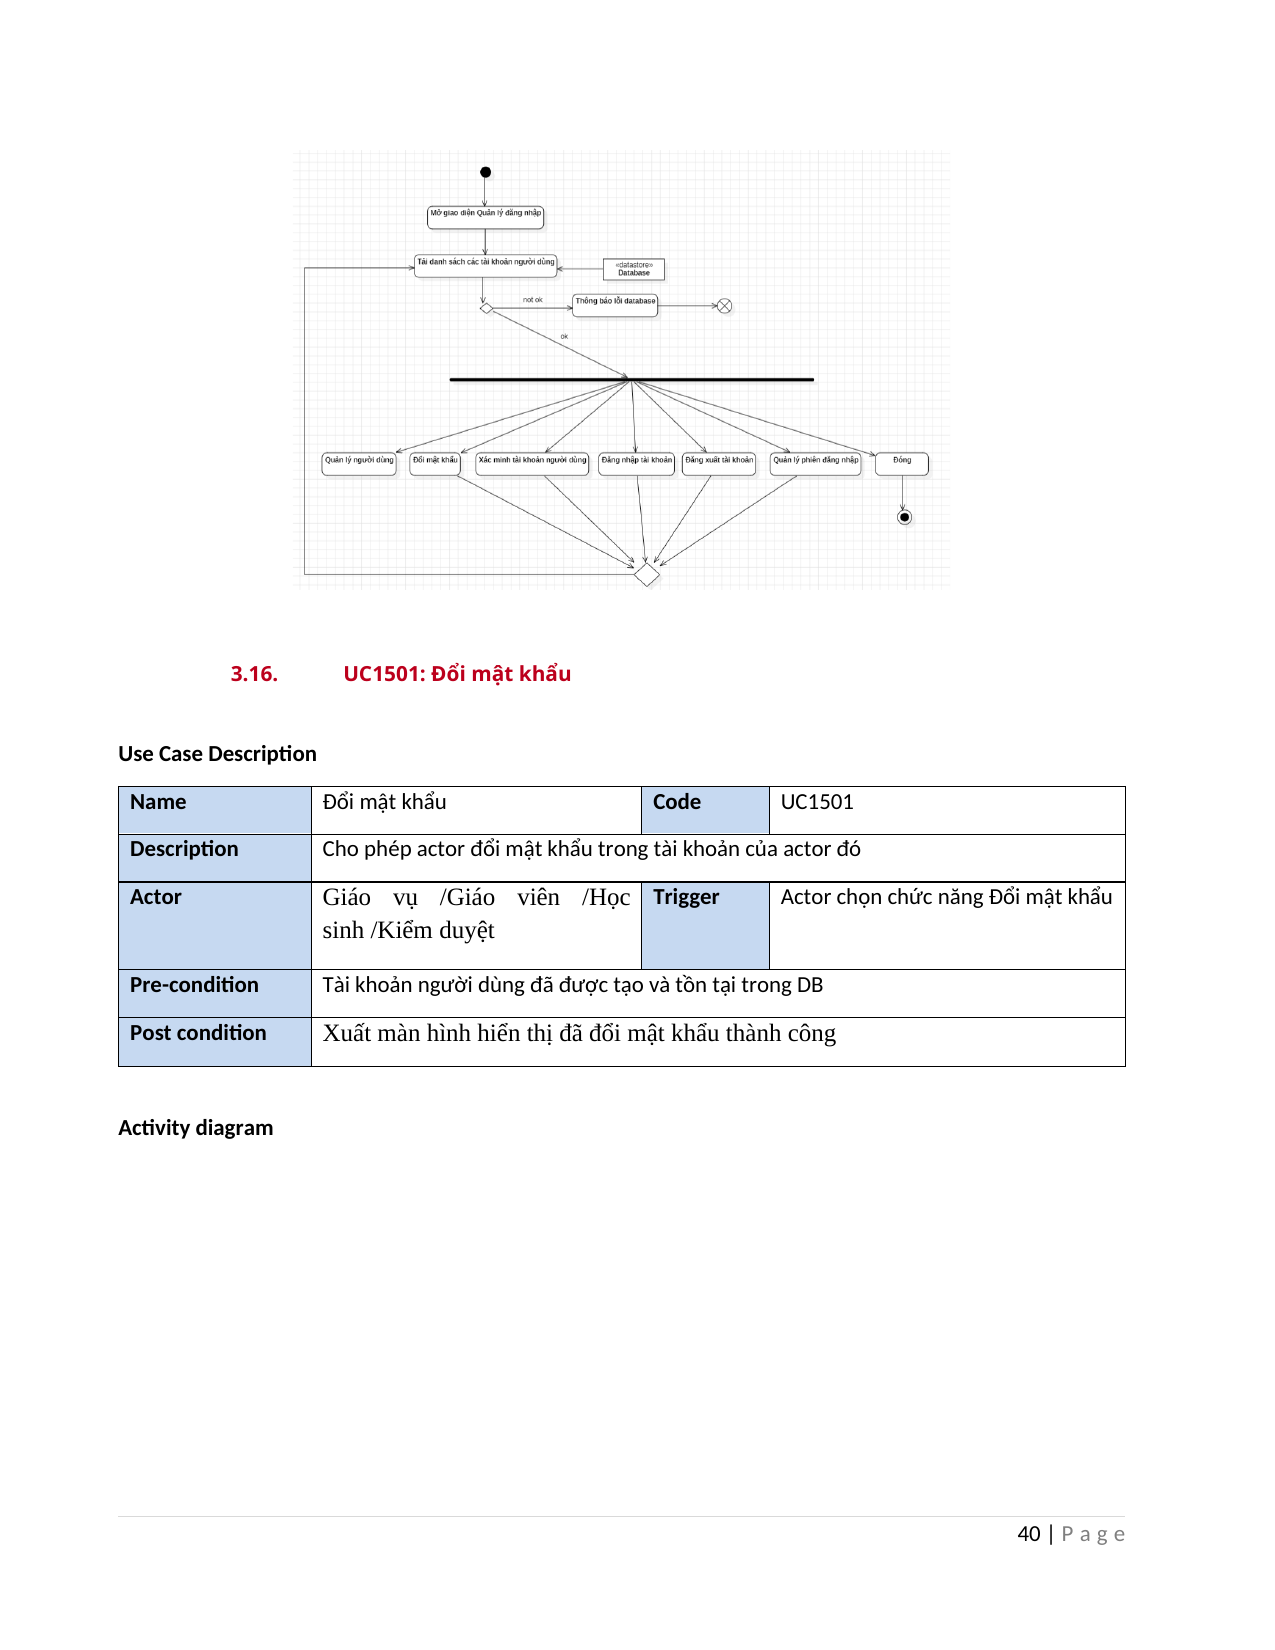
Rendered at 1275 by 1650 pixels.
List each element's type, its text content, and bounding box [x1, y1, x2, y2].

table_cell Actor chọn chức năng Đổi mật khẩu [770, 883, 1125, 969]
table_cell Actor [119, 883, 311, 969]
table_cell Trigger [642, 883, 769, 969]
table_header Name [119, 787, 311, 833]
table_cell Cho phép actor đổi mật khẩu trong tài khoản của actor đó [312, 835, 1125, 881]
table_cell Description [119, 835, 311, 881]
table_cell Post condition [119, 1018, 311, 1066]
table_header Đổi mật khẩu [312, 787, 641, 833]
table_cell Pre-condition [119, 970, 311, 1017]
table_header UC1501 [770, 787, 1125, 833]
text Activity diagram [118, 1113, 1125, 1142]
text Use Case Description [118, 739, 1125, 767]
table_cell Giáo vụ /Giáo viên /Học sinh /Kiểm duyệt [312, 883, 641, 969]
table_cell Xuất màn hình hiển thị đã đổi mật khẩu thành công [312, 1018, 1125, 1066]
picture [292, 150, 951, 590]
table_header Code [642, 787, 769, 833]
subtitle UC1501: Đổi mật khẩu [231, 659, 1125, 688]
table_cell Tài khoản người dùng đã được tạo và tồn tại trong DB [312, 970, 1125, 1017]
